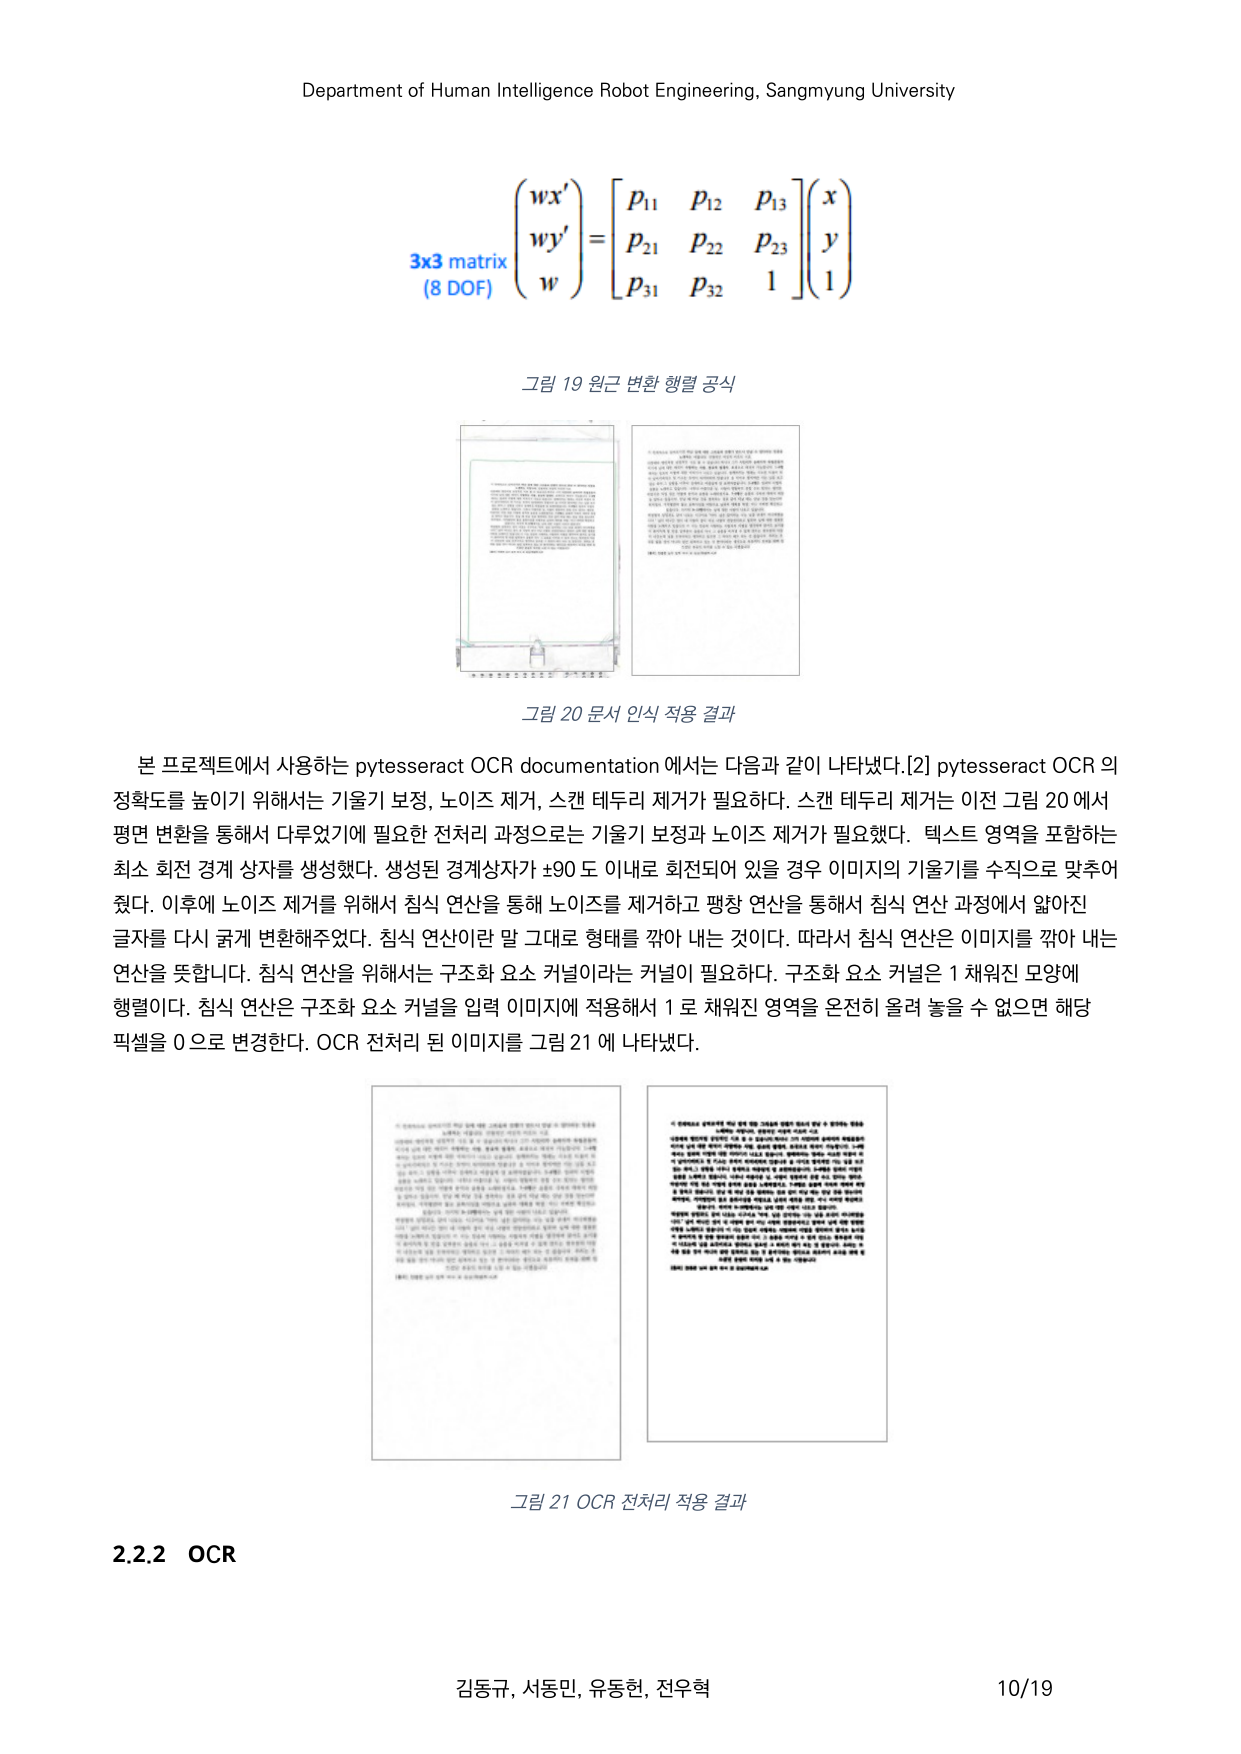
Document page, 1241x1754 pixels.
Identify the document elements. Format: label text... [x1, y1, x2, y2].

title OCR [112, 1538, 1128, 1574]
text ± [112, 751, 1128, 1059]
picture [347, 150, 914, 352]
picture [455, 420, 806, 682]
picture [364, 1078, 897, 1470]
